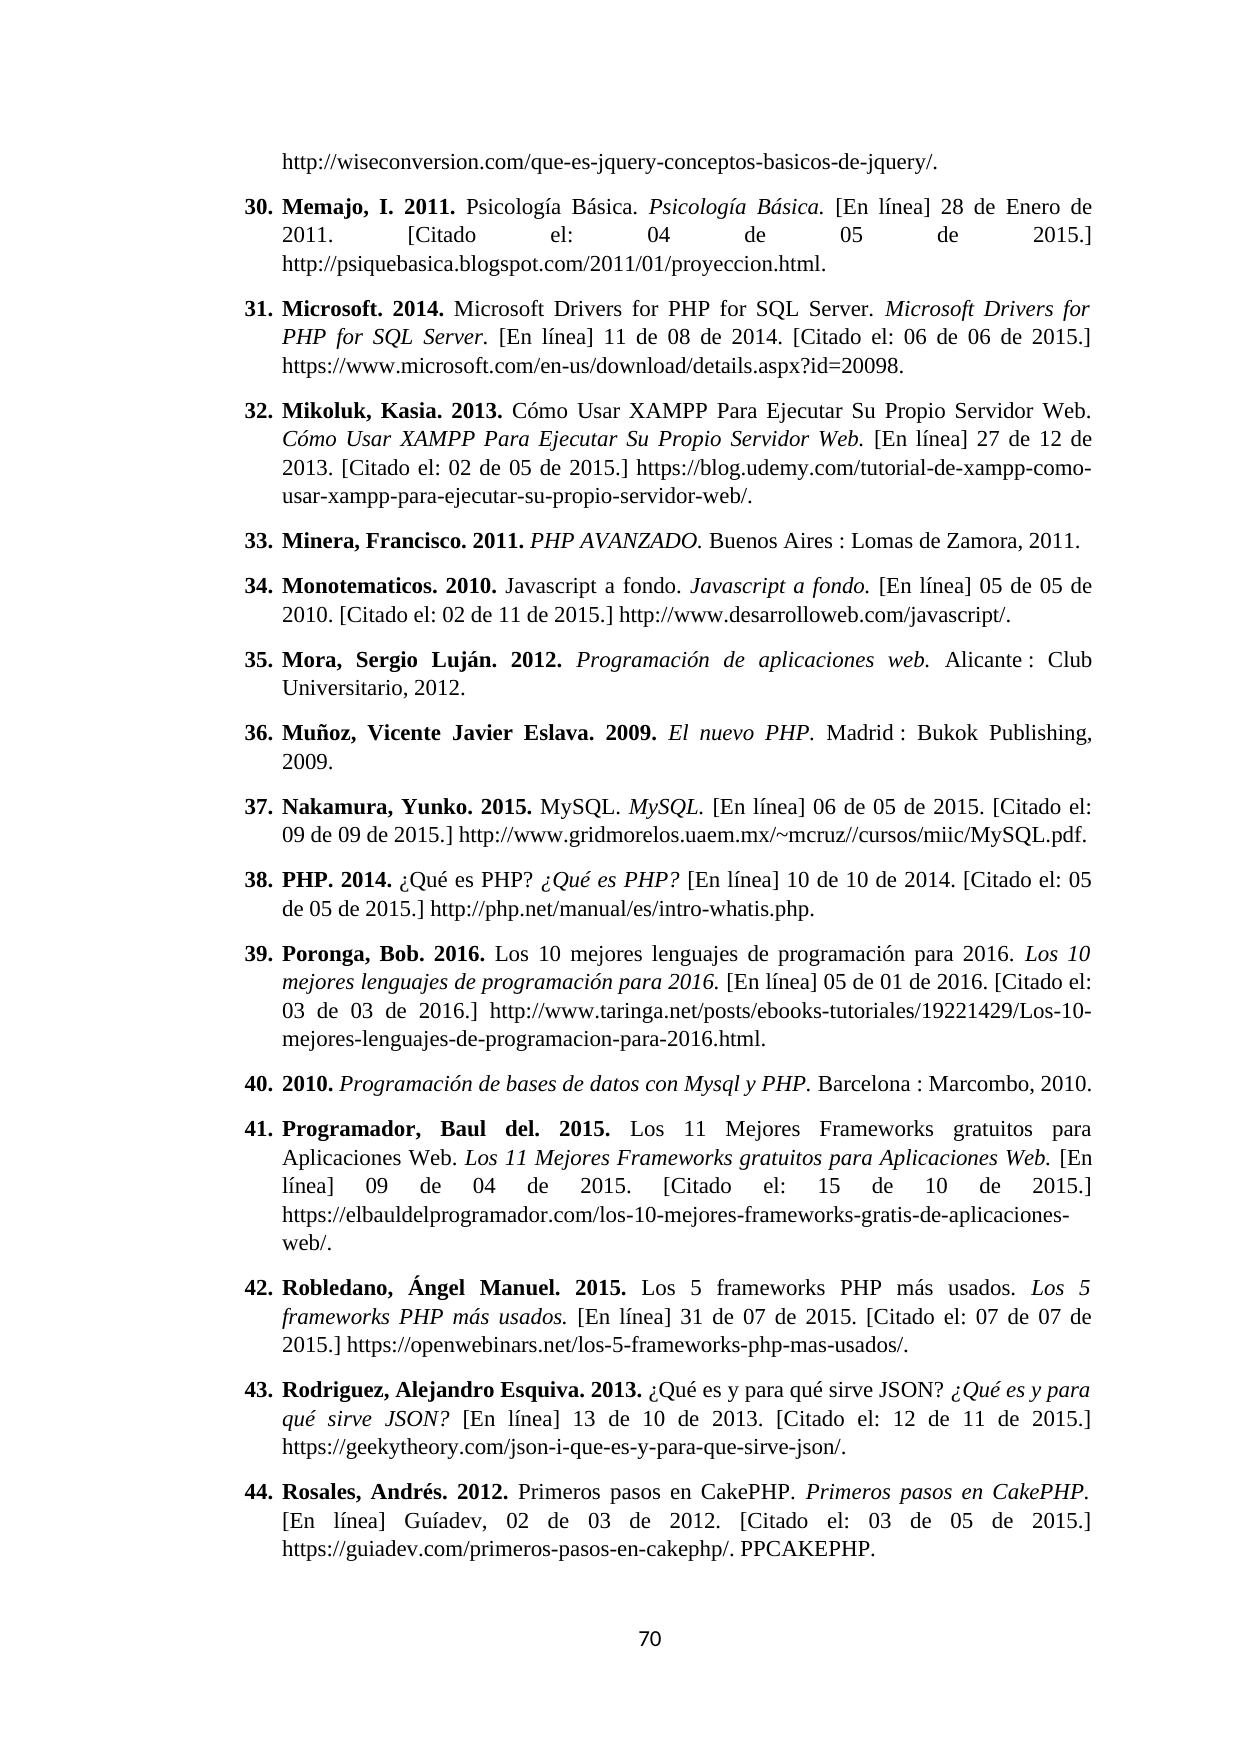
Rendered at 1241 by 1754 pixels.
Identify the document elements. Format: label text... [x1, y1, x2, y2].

list Muñoz, Vicente Javier Eslava. 2009. El nuevo PHP. Madrid : Bukok Publishing, 2009. [244, 719, 1092, 774]
list Minera, Francisco. 2011. PHP AVANZADO. Buenos Aires : Lomas de Zamora, 2011. [244, 527, 1092, 553]
list Nakamura, Yunko. 2015. MySQL. MySQL. [En línea] 06 de 05 de 2015. [Citado el: 09 de 09 de 2015.] http://www.gridmorelos.uaem.mx/~mcruz//cursos/miic/MySQL.pdf. [244, 793, 1092, 848]
list Monotematicos. 2010. Javascript a fondo. Javascript a fondo. [En línea] 05 de 05 de 2010. [Citado el: 02 de 11 de 2015.] http://www.desarrolloweb.com/javascript/. [244, 572, 1092, 627]
list Microsoft. 2014. Microsoft Drivers for PHP for SQL Server. Microsoft Drivers for PHP for SQL Server. [En línea] 11 de 08 de 2014. [Citado el: 06 de 06 de 2015.] https://www.microsoft.com/en-us/download/details.aspx?id=20098. [244, 295, 1092, 378]
list 2010. Programación de bases de datos con Mysql y PHP. Barcelona : Marcombo, 2010. [244, 1070, 1092, 1097]
list Mikoluk, Kasia. 2013. Cómo Usar XAMPP Para Ejecutar Su Propio Servidor Web. Cómo Usar XAMPP Para Ejecutar Su Propio Servidor Web. [En línea] 27 de 12 de 2013. [Citado el: 02 de 05 de 2015.] https://blog.udemy.com/tutorial-de-xampp-como-usar-xampp-para-ejecutar-su-propio-servidor-web/. [244, 397, 1092, 508]
list Poronga, Bob. 2016. Los 10 mejores lenguajes de programación para 2016. Los 10 mejores lenguajes de programación para 2016. [En línea] 05 de 01 de 2016. [Citado el: 03 de 03 de 2016.] http://www.taringa.net/posts/ebooks-tutoriales/19221429/Los-10-mejores-lenguajes-de-programacion-para-2016.html. [244, 940, 1092, 1052]
list Robledano, Ángel Manuel. 2015. Los 5 frameworks PHP más usados. Los 5 frameworks PHP más usados. [En línea] 31 de 07 de 2015. [Citado el: 07 de 07 de 2015.] https://openwebinars.net/los-5-frameworks-php-mas-usados/. [244, 1274, 1092, 1358]
list Memajo, I. 2011. Psicología Básica. Psicología Básica. [En línea] 28 de Enero de 2011. [Citado el: 04 de 05 de 2015.] http://psiquebasica.blogspot.com/2011/01/proyeccion.html. [244, 193, 1092, 276]
list PHP. 2014. ¿Qué es PHP? ¿Qué es PHP? [En línea] 10 de 10 de 2014. [Citado el: 05 de 05 de 2015.] http://php.net/manual/es/intro-whatis.php. [244, 866, 1092, 921]
list Programador, Baul del. 2015. Los 11 Mejores Frameworks gratuitos para Aplicaciones Web. Los 11 Mejores Frameworks gratuitos para Aplicaciones Web. [En línea] 09 de 04 de 2015. [Citado el: 15 de 10 de 2015.] https://elbauldelprogramador.com/los-10-mejores-frameworks-gratis-de-aplicaciones-web/. [244, 1116, 1092, 1256]
list Rodriguez, Alejandro Esquiva. 2013. ¿Qué es y para qué sirve JSON? ¿Qué es y para qué sirve JSON? [En línea] 13 de 10 de 2013. [Citado el: 12 de 11 de 2015.] https://geekytheory.com/json-i-que-es-y-para-que-sirve-json/. [244, 1376, 1092, 1459]
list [244, 148, 1092, 174]
list Mora, Sergio Luján. 2012. Programación de aplicaciones web. Alicante : Club Universitario, 2012. [244, 646, 1092, 701]
list Rosales, Andrés. 2012. Primeros pasos en CakePHP. Primeros pasos en CakePHP. [En línea] Guíadev, 02 de 03 de 2012. [Citado el: 03 de 05 de 2015.] https://guiadev.com/primeros-pasos-en-cakephp/. PPCAKEPHP. [244, 1478, 1092, 1562]
